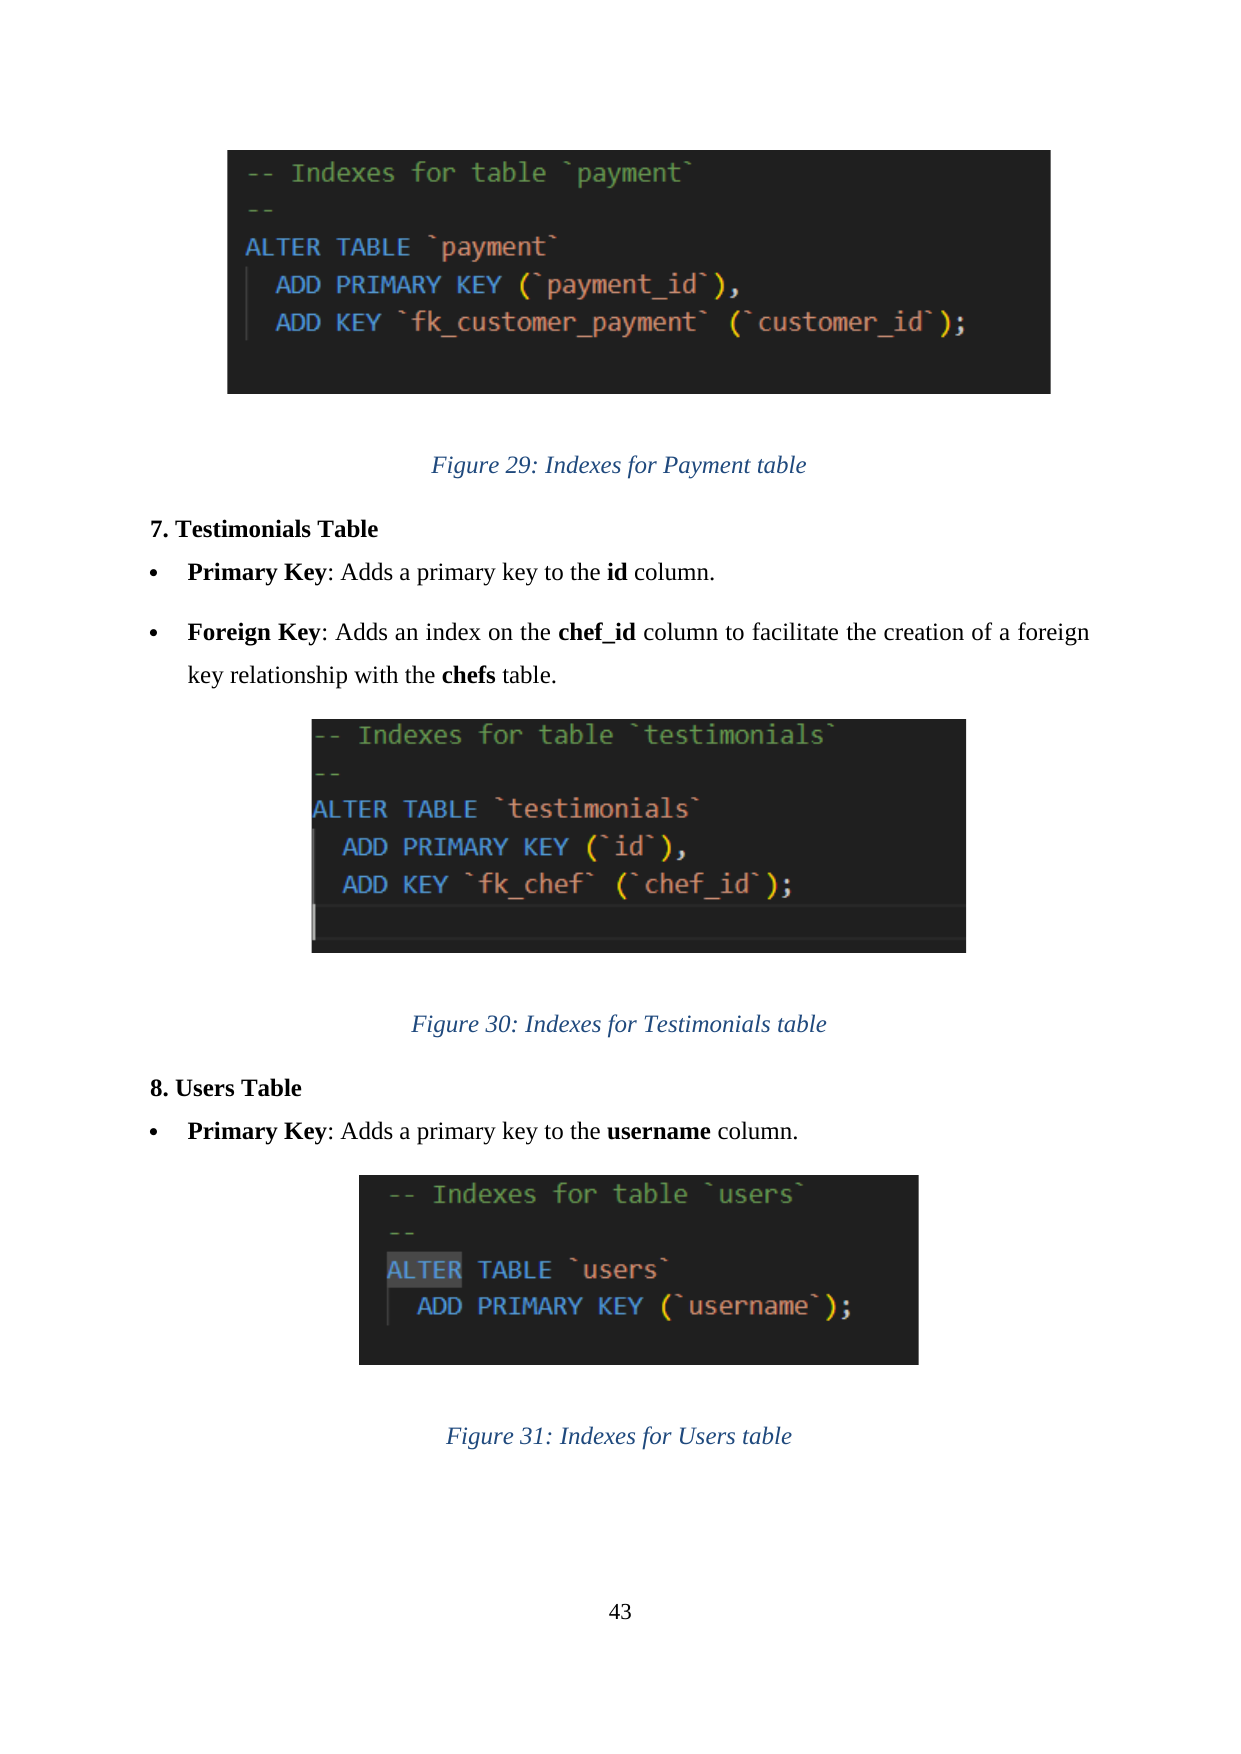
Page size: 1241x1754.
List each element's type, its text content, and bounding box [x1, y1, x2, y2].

picture [227, 150, 1051, 394]
text Figure 31: Indexes for Users table [150, 1421, 1090, 1450]
text 7. Testimonials Table [150, 514, 1090, 543]
picture [311, 719, 967, 953]
picture [359, 1175, 919, 1365]
text Figure 29: Indexes for Payment table [150, 450, 1090, 479]
text 8. Users Table [150, 1073, 1090, 1102]
list Primary Key: Adds a primary key to the id column. [150, 557, 1090, 586]
text Figure 30: Indexes for Testimonials table [150, 1009, 1090, 1038]
list Primary Key: Adds a primary key to the username column. [150, 1116, 1090, 1145]
list Foreign Key: Adds an index on the chef_id column to facilitate the creation of a foreign key relationship with the chefs table. [150, 617, 1090, 689]
